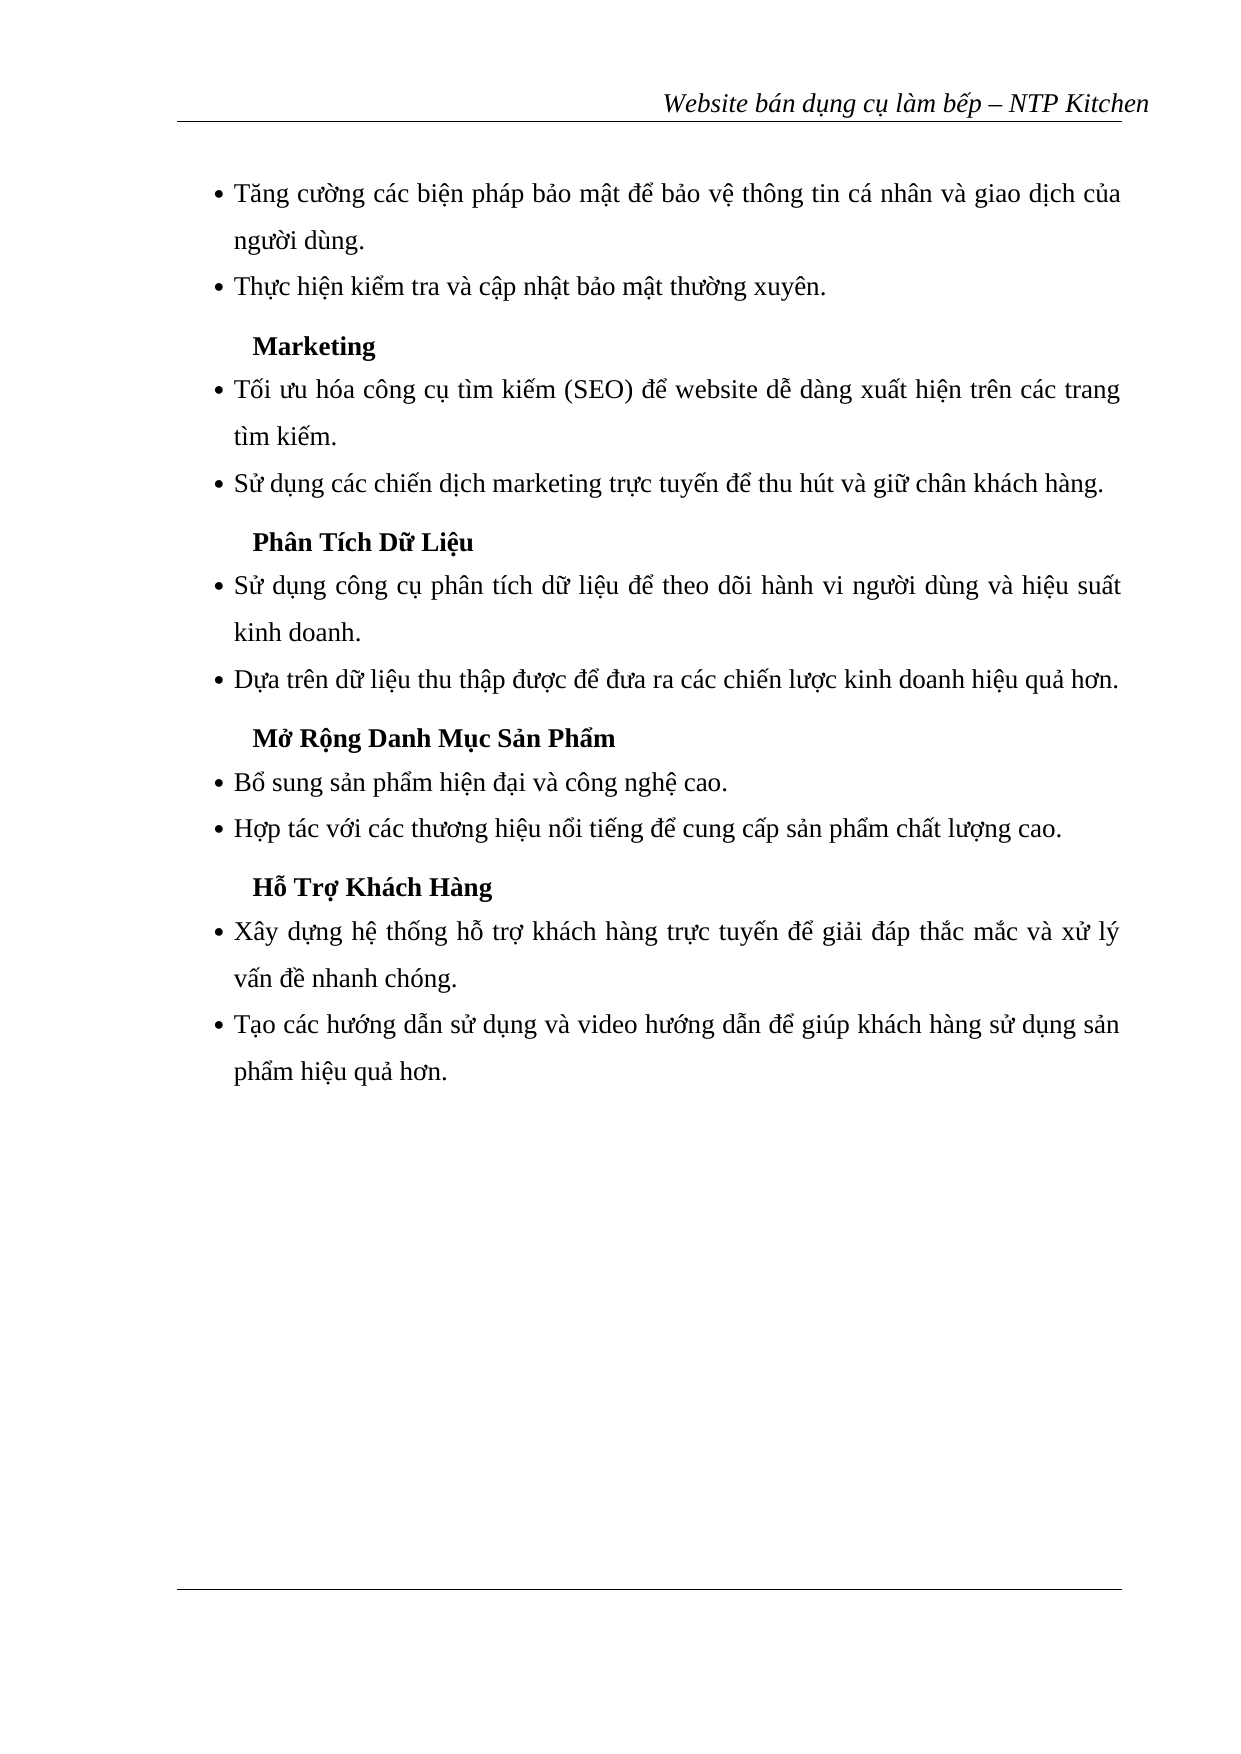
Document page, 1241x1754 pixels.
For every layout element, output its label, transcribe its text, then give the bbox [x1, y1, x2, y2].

text Hỗ Trợ Khách Hàng [177, 871, 1122, 903]
list Bổ sung sản phẩm hiện đại và công nghệ cao. [215, 766, 1122, 797]
list Hợp tác với các thương hiệu nổi tiếng để cung cấp sản phẩm chất lượng cao. [215, 812, 1122, 843]
list Tăng cường các biện pháp bảo mật để bảo vệ thông tin cá nhân và giao dịch của người dùng. [215, 177, 1122, 255]
list Thực hiện kiểm tra và cập nhật bảo mật thường xuyên. [215, 271, 1122, 302]
list Tạo các hướng dẫn sử dụng và video hướng dẫn để giúp khách hàng sử dụng sản phẩm hiệu quả hơn. [215, 1008, 1122, 1086]
text Marketing [177, 330, 1122, 361]
list Sử dụng công cụ phân tích dữ liệu để theo dõi hành vi người dùng và hiệu suất kinh doanh. [215, 569, 1122, 647]
text Phân Tích Dữ Liệu [177, 526, 1122, 557]
list Tối ưu hóa công cụ tìm kiếm (SEO) để website dễ dàng xuất hiện trên các trang tìm kiếm. [215, 373, 1122, 451]
text Mở Rộng Danh Mục Sản Phẩm [177, 722, 1122, 753]
list Xây dựng hệ thống hỗ trợ khách hàng trực tuyến để giải đáp thắc mắc và xử lý vấn đề nhanh chóng. [215, 915, 1122, 993]
list Dựa trên dữ liệu thu thập được để đưa ra các chiến lược kinh doanh hiệu quả hơn. [215, 663, 1122, 694]
list Sử dụng các chiến dịch marketing trực tuyến để thu hút và giữ chân khách hàng. [215, 467, 1122, 498]
